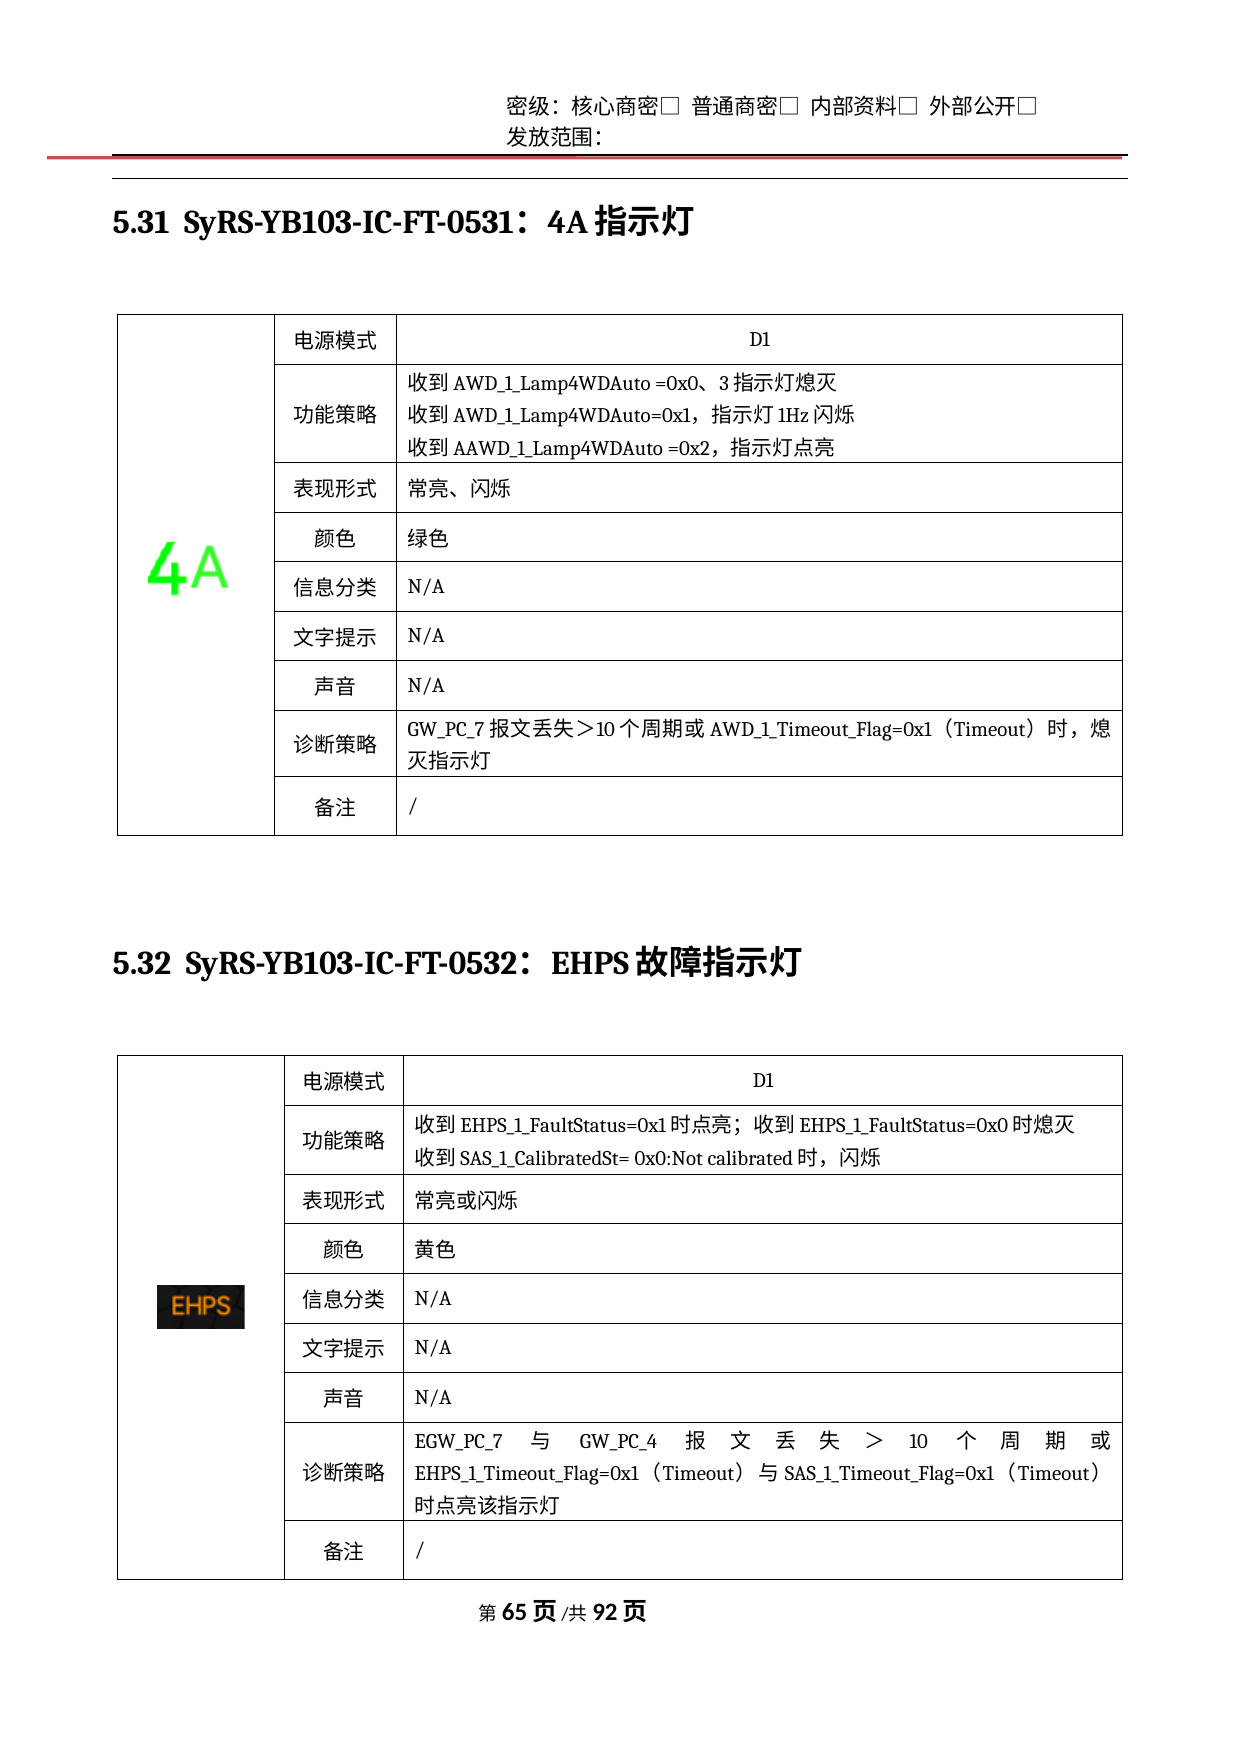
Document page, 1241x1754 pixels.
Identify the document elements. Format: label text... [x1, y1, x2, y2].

table_cell / [397, 777, 1122, 835]
table_cell 备注 [285, 1521, 403, 1579]
table_cell EGW_PC_7与GW_PC_4报文丢失＞10个周期或EHPS_1_Timeout_Flag=0x1（Timeout）与SAS_1_Timeout_Flag=0x1（Timeout）时点亮该指示灯 [404, 1423, 1122, 1520]
table_cell 备注 [275, 777, 396, 835]
table_cell 诊断策略 [275, 711, 396, 776]
table_cell 颜色 [275, 513, 396, 561]
table_cell N/A [397, 612, 1122, 660]
subtitle 5.31 SyRS-YB103-IC-FT-0531：4A指示灯 [112, 187, 1128, 252]
table_cell 常亮或闪烁 [404, 1175, 1122, 1223]
table_header [118, 1056, 284, 1579]
table_cell 表现形式 [275, 463, 396, 512]
table_cell N/A [404, 1324, 1122, 1372]
table_header D1 [397, 315, 1122, 363]
table_header D1 [404, 1056, 1122, 1104]
table_cell 常亮、闪烁 [397, 463, 1122, 512]
table_cell 声音 [275, 661, 396, 710]
table_cell 功能策略 [275, 365, 396, 462]
table_cell 表现形式 [285, 1175, 403, 1223]
table_header [118, 315, 274, 835]
table_cell 绿色 [397, 513, 1122, 561]
table_cell 信息分类 [285, 1274, 403, 1322]
table_cell 诊断策略 [285, 1423, 403, 1520]
table_cell 信息分类 [275, 562, 396, 611]
table_cell N/A [397, 661, 1122, 710]
table_cell GW_PC_7报文丢失＞10个周期或AWD_1_Timeout_Flag=0x1（Timeout）时，熄灭指示灯 [397, 711, 1122, 776]
table_cell 文字提示 [285, 1324, 403, 1372]
picture [157, 1285, 245, 1329]
table_cell N/A [404, 1274, 1122, 1322]
subtitle 5.32 SyRS-YB103-IC-FT-0532：EHPS故障指示灯 [112, 928, 1128, 993]
table_cell N/A [397, 562, 1122, 611]
table_cell 颜色 [285, 1224, 403, 1273]
table_cell 黄色 [404, 1224, 1122, 1273]
table_cell 收到AWD_1_Lamp4WDAuto =0x0、3指示灯熄灭 收到AWD_1_Lamp4WDAuto=0x1，指示灯1Hz闪烁 收到AAWD_1_Lamp4WDAuto =0x2，指示灯点亮 [397, 365, 1122, 462]
table_cell / [404, 1521, 1122, 1579]
table_cell 文字提示 [275, 612, 396, 660]
table_header 电源模式 [285, 1056, 403, 1104]
table_cell 收到EHPS_1_FaultStatus=0x1时点亮；收到EHPS_1_FaultStatus=0x0时熄灭 收到SAS_1_CalibratedSt= 0x0:Not calibrated时，闪烁 [404, 1106, 1122, 1174]
table_cell N/A [404, 1373, 1122, 1422]
table_header 电源模式 [275, 315, 396, 363]
table_cell 声音 [285, 1373, 403, 1422]
table_cell 功能策略 [285, 1106, 403, 1174]
